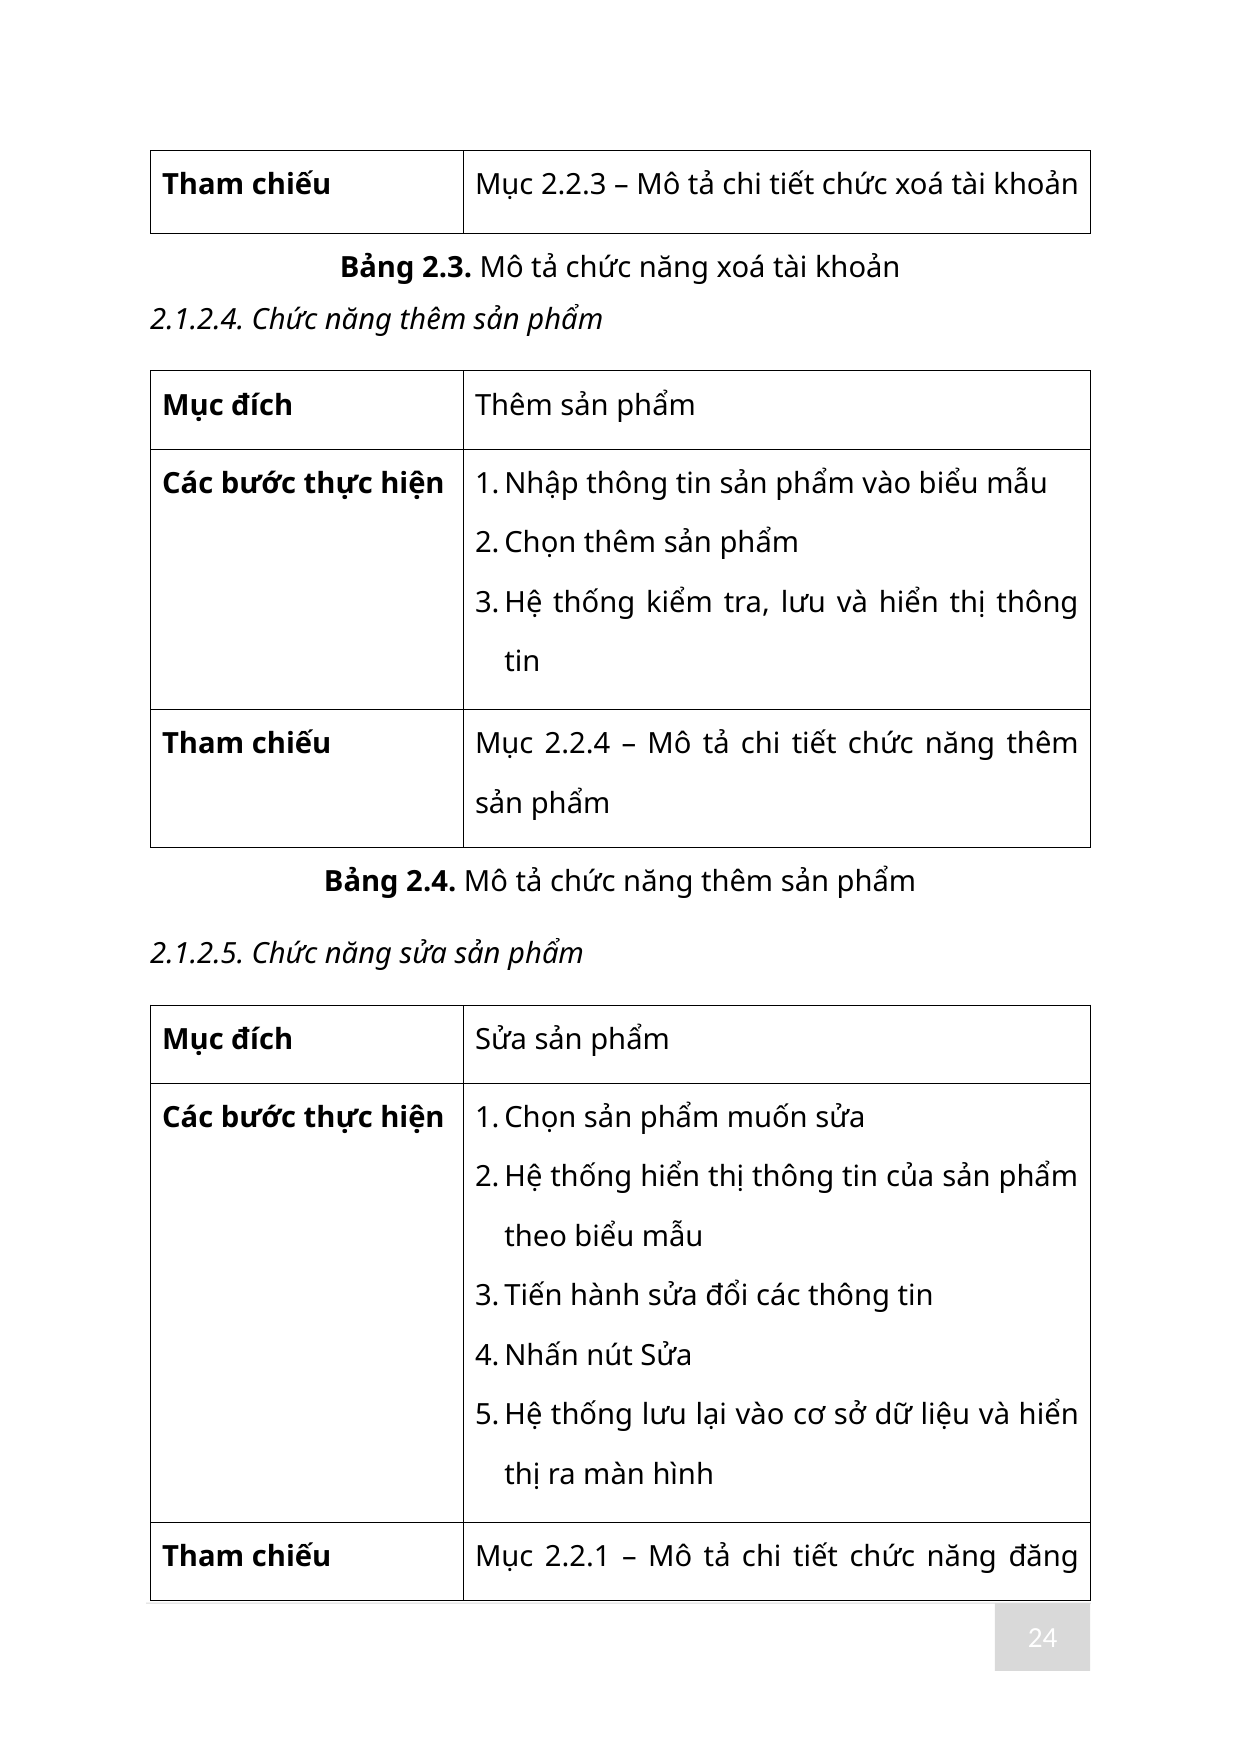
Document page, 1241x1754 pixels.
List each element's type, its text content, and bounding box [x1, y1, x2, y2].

table_cell Tham chiếu [151, 710, 463, 847]
table_cell Nhập thông tin sản phẩm vào biểu mẫu Chọn thêm sản phẩm Hệ thống kiểm tra, lưu và hiển thị thông tin [464, 450, 1090, 709]
table_cell Chọn sản phẩm muốn sửa Hệ thống hiển thị thông tin của sản phẩm theo biểu mẫu Tiến hành sửa đổi các thông tin Nhấn nút Sửa Hệ thống lưu lại vào cơ sở dữ liệu và hiển thị ra màn hình [464, 1084, 1090, 1522]
text Bảng 2.3. Mô tả chức năng xoá tài khoản [150, 246, 1090, 286]
text 2.1.2.5. Chức năng sửa sản phẩm [150, 932, 1090, 972]
table_cell Các bước thực hiện [151, 1084, 463, 1522]
table_header Thêm sản phẩm [464, 371, 1090, 448]
table_cell Tham chiếu [151, 151, 463, 232]
table_header Sửa sản phẩm [464, 1006, 1090, 1083]
table_header Mục đích [151, 371, 463, 448]
table_header Mục đích [151, 1006, 463, 1083]
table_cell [464, 1523, 1090, 1600]
table_cell Tham chiếu [151, 1523, 463, 1600]
table_cell Các bước thực hiện [151, 450, 463, 709]
table_cell Mục 2.2.3 – Mô tả chi tiết chức xoá tài khoản [464, 151, 1090, 232]
text Bảng 2.4. Mô tả chức năng thêm sản phẩm [150, 861, 1090, 900]
text 2.1.2.4. Chức năng thêm sản phẩm [150, 298, 1090, 338]
table_cell Mục 2.2.4 – Mô tả chi tiết chức năng thêm sản phẩm [464, 710, 1090, 847]
